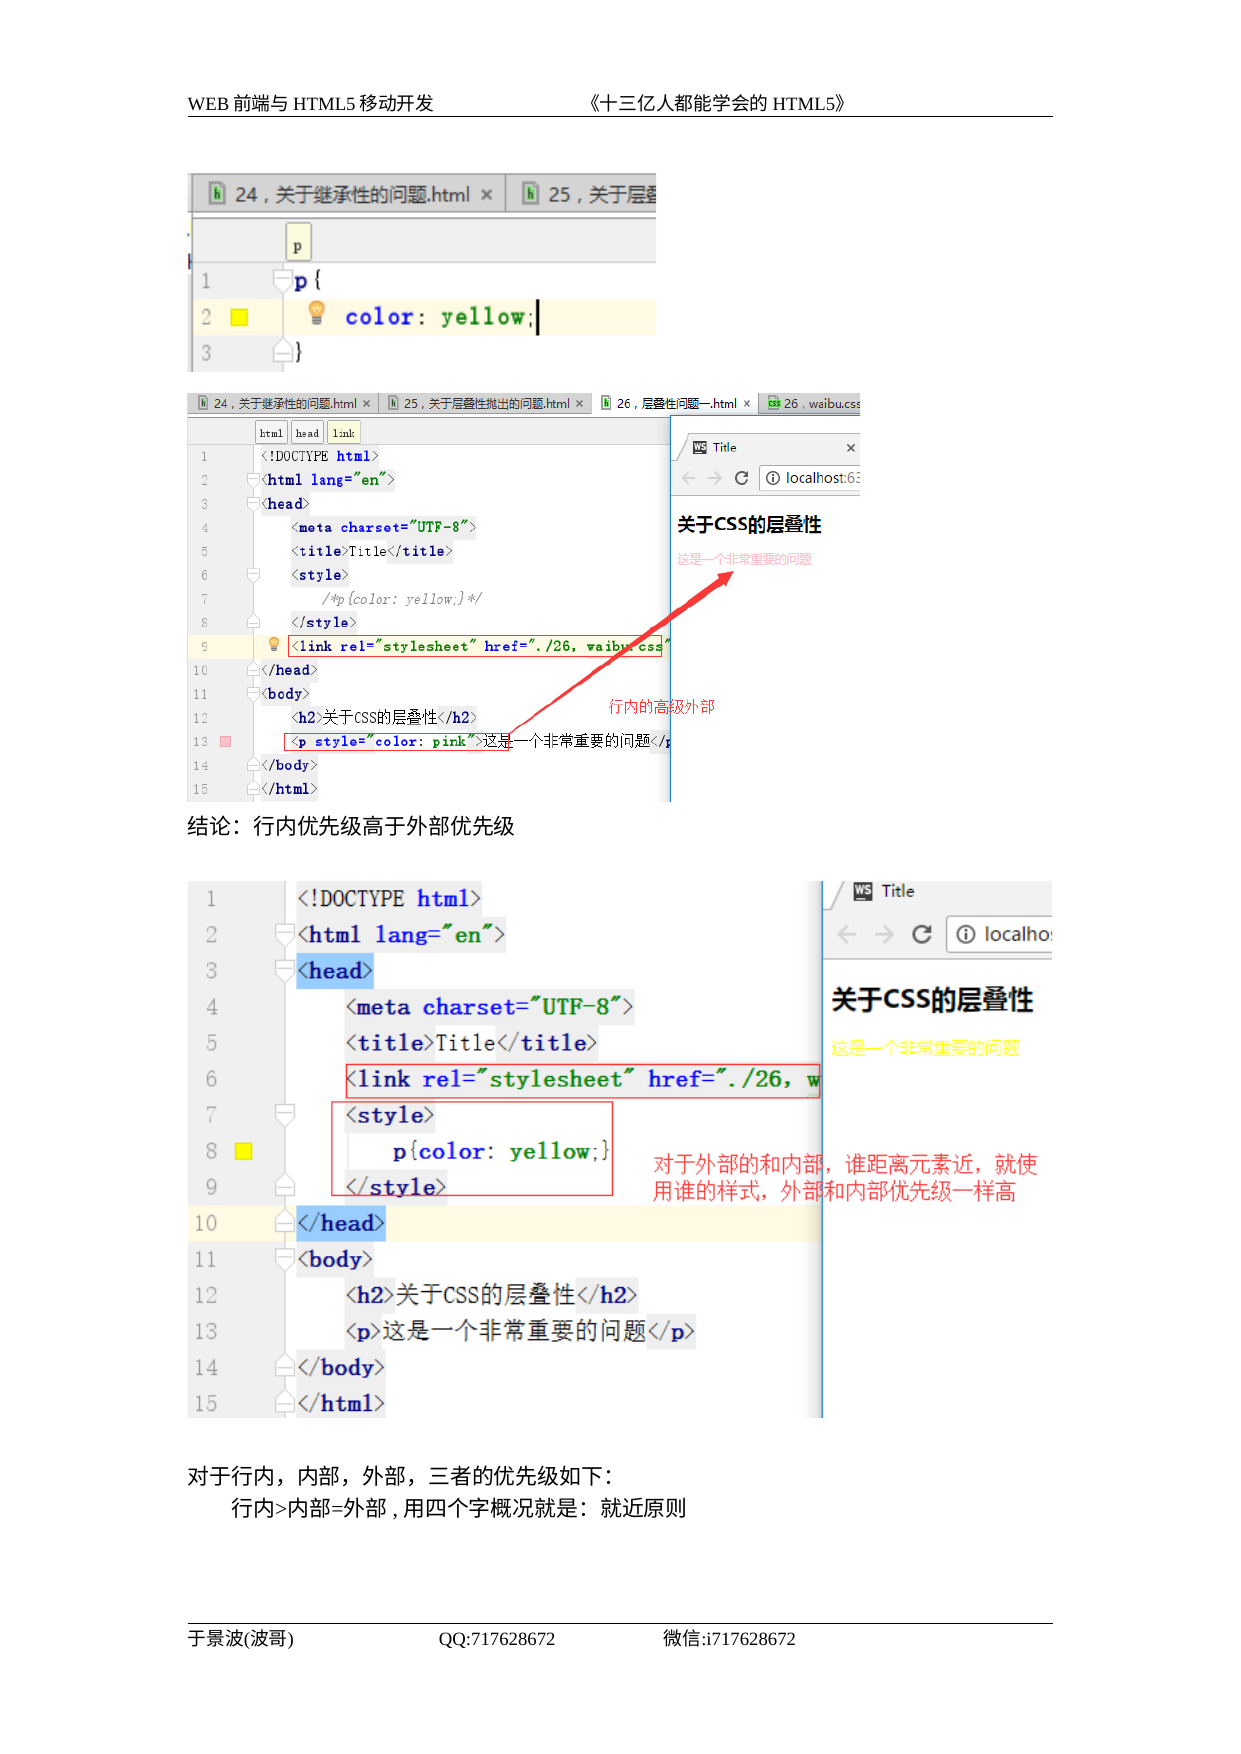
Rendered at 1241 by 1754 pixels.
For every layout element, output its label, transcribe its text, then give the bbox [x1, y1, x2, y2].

text 行内>内部=外部 , 用四个字概况就是：就近原则 [187, 1491, 1053, 1523]
picture [187, 393, 861, 802]
text 对于行内，内部，外部，三者的优先级如下： [187, 1458, 1053, 1491]
picture [187, 881, 1053, 1418]
text 结论：行内优先级高于外部优先级 [187, 808, 1053, 841]
picture [187, 173, 657, 372]
